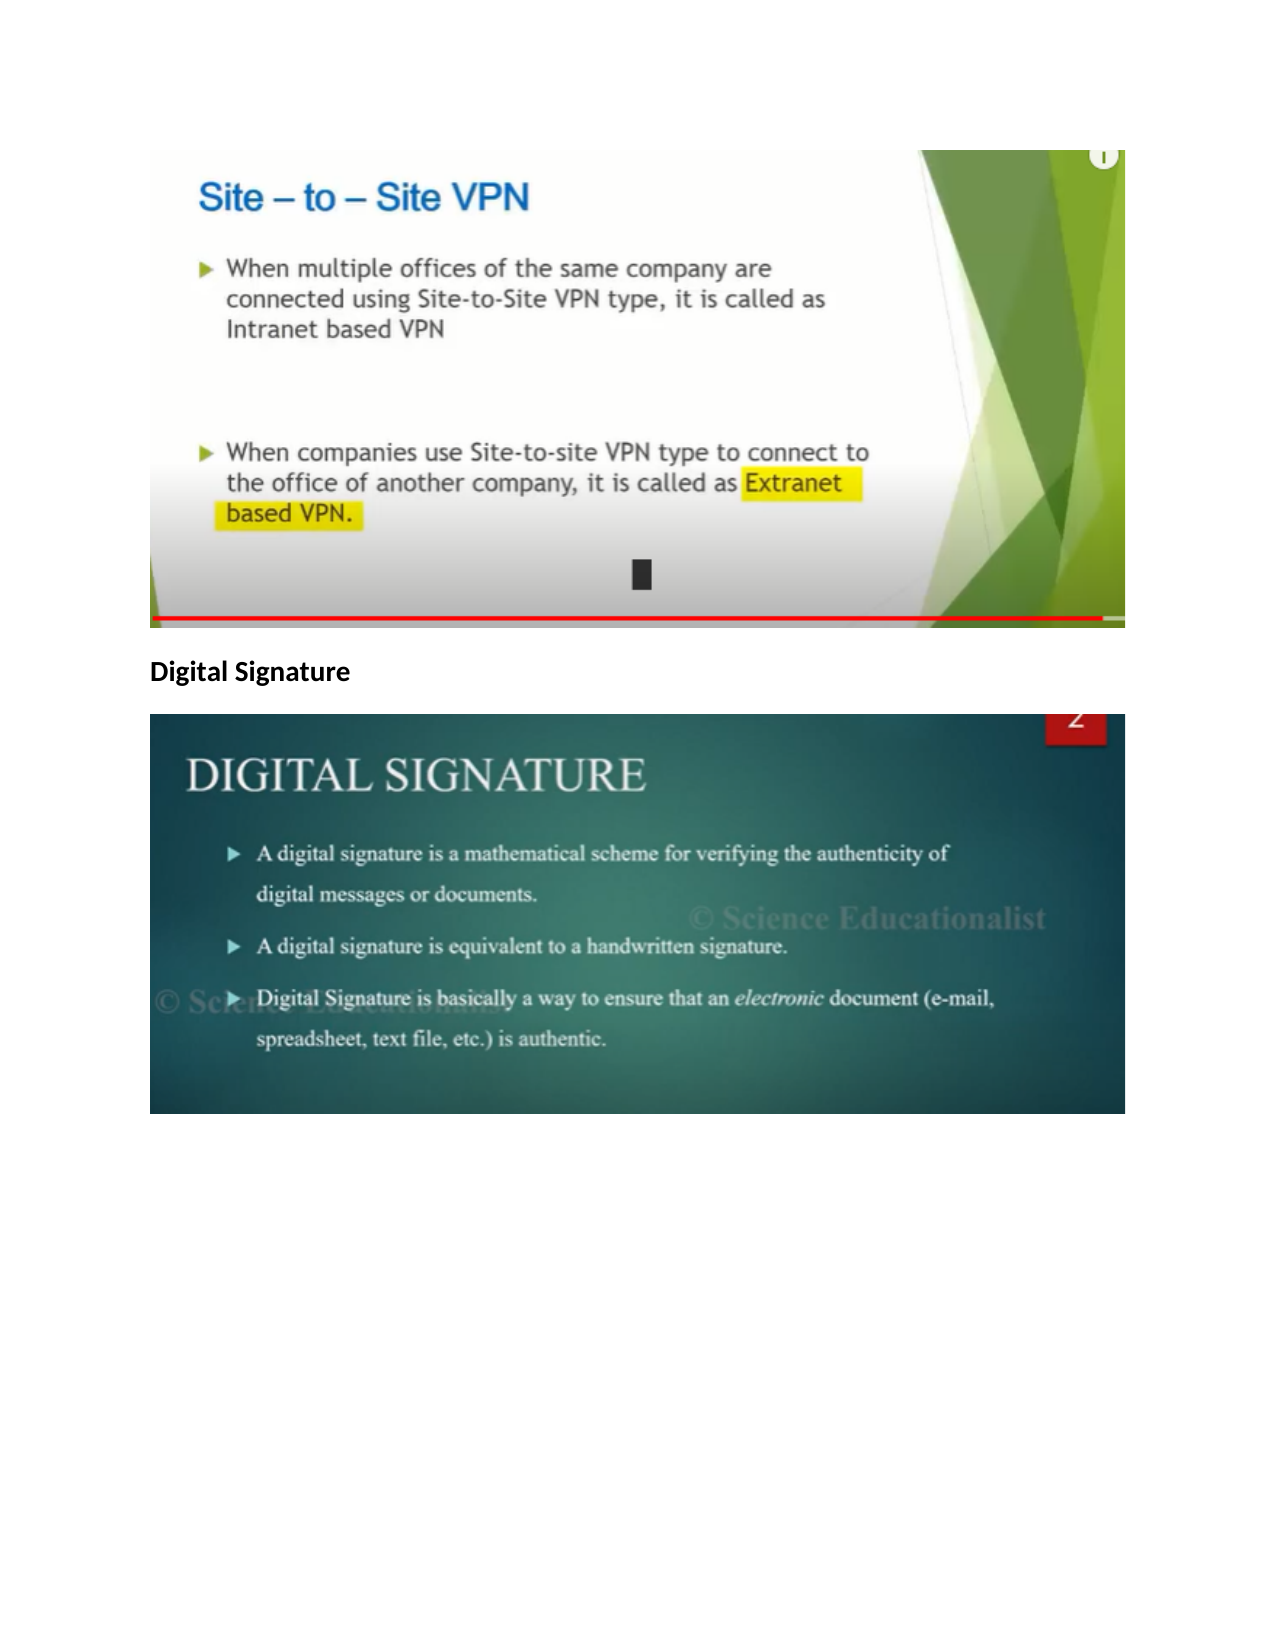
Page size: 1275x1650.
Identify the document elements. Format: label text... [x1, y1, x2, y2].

picture [150, 714, 1125, 1114]
text Digital Signature [150, 653, 1125, 689]
picture [150, 150, 1125, 628]
